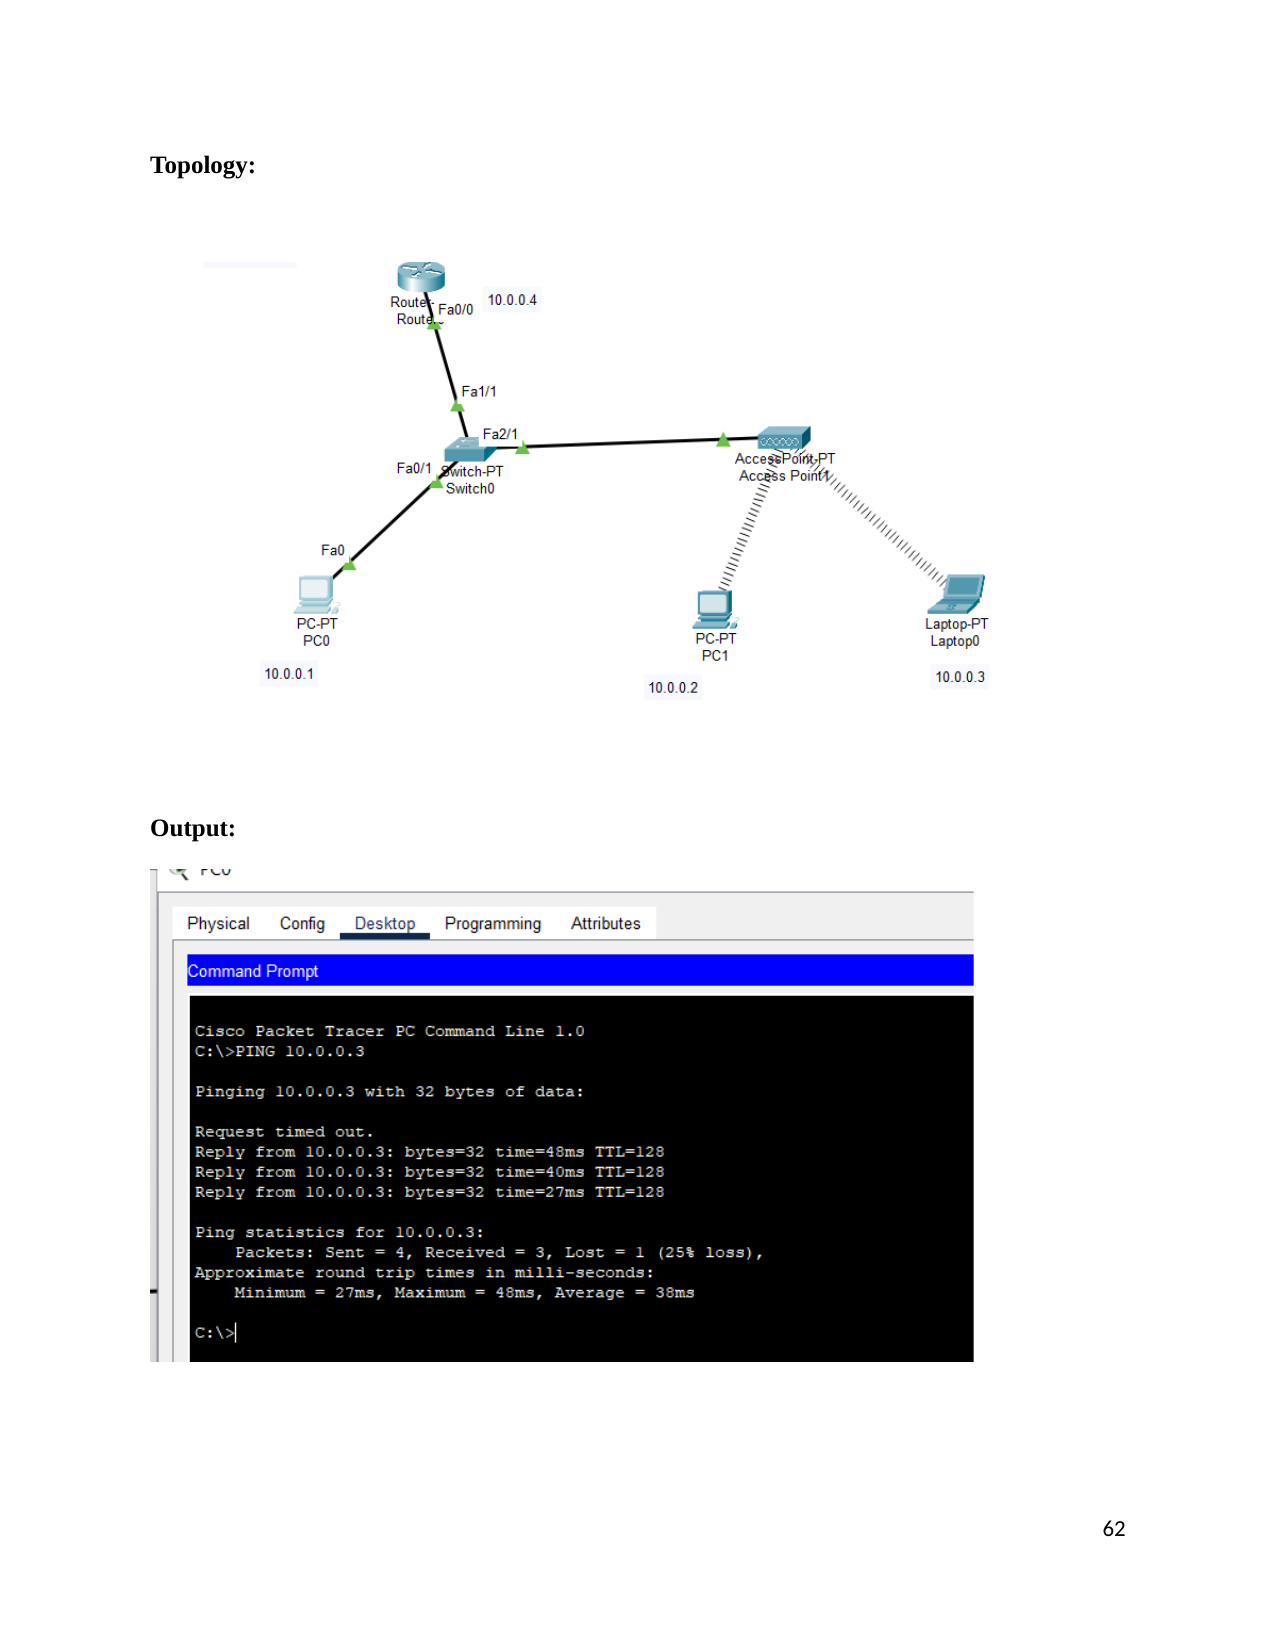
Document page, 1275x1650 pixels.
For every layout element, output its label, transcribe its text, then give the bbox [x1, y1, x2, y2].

text Output: [150, 813, 1121, 841]
picture [150, 869, 974, 1362]
picture [150, 262, 1119, 763]
text Topology: [150, 150, 1121, 179]
